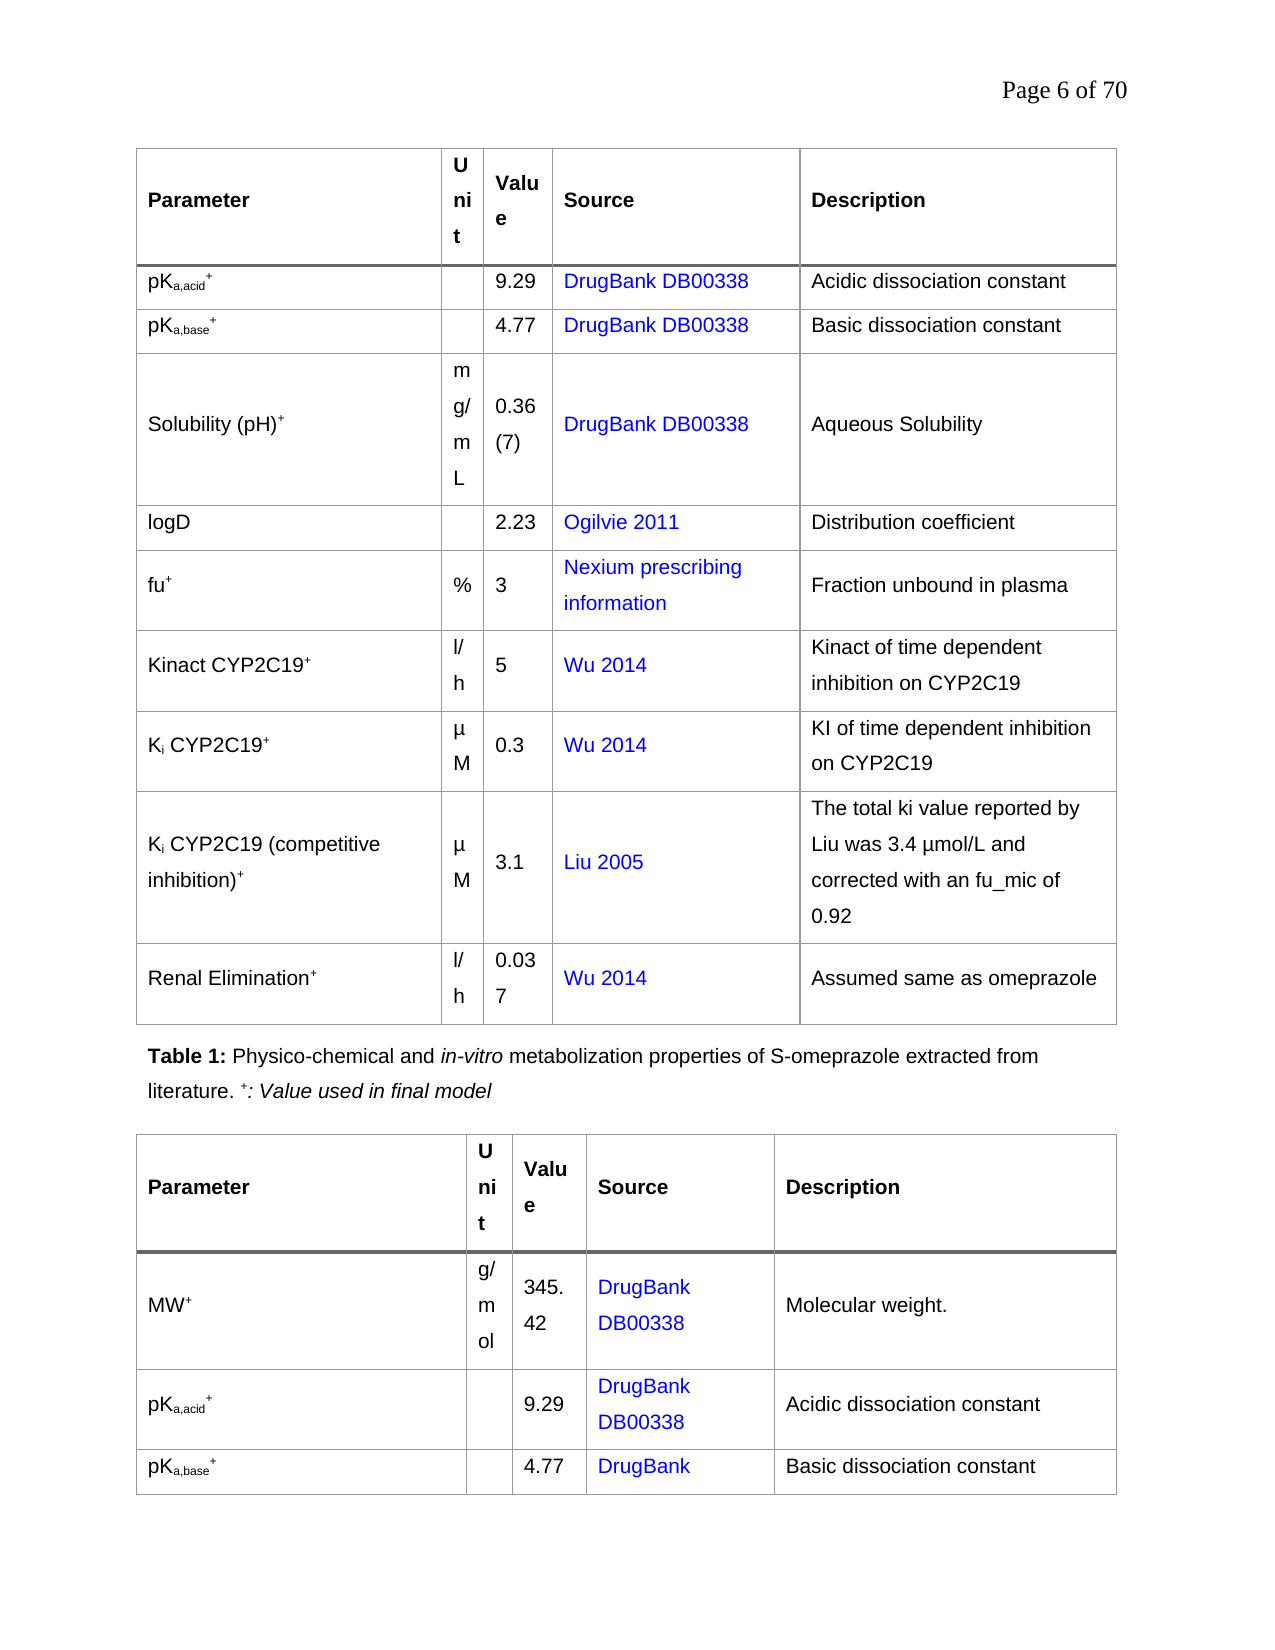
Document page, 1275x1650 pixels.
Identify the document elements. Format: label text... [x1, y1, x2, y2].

table_cell Wu 2014 [553, 631, 799, 711]
table_cell 4.77 [484, 310, 552, 353]
text Table 1: Physico-chemical and in-vitro metabolization properties of S-omeprazole extracted from literature. +: Value used in final model [148, 1043, 1127, 1103]
table_cell Basic dissociation constant [801, 310, 1116, 353]
table_cell DrugBank DB00338 [587, 1450, 774, 1494]
table_cell pKa,base+ [137, 1450, 466, 1494]
table_cell DrugBank DB00338 [587, 1254, 774, 1369]
table_cell Acidic dissociation constant [775, 1370, 1116, 1449]
table_cell Assumed same as omeprazole [801, 944, 1116, 1024]
table_cell Molecular weight. [775, 1254, 1116, 1369]
table_cell [467, 1450, 512, 1494]
table_cell The total ki value reported by Liu was 3.4 µmol/L and corrected with an fu_mic of 0.92 [801, 792, 1116, 943]
table_cell mg/mL [442, 354, 483, 505]
table_cell [442, 267, 483, 308]
table_cell Aqueous Solubility [801, 354, 1116, 505]
table_cell MW+ [137, 1254, 466, 1369]
table_cell 3.1 [484, 792, 552, 943]
table_cell l/h [442, 944, 483, 1024]
table_cell µM [442, 712, 483, 791]
table_cell 9.29 [513, 1370, 586, 1449]
table_cell Wu 2014 [553, 944, 799, 1024]
table_cell Liu 2005 [553, 792, 799, 943]
table_cell [442, 310, 483, 353]
table_cell DrugBank DB00338 [553, 310, 799, 353]
table_cell [442, 506, 483, 550]
table_header Unit [467, 1135, 512, 1250]
table_cell fu+ [137, 551, 441, 630]
table_cell Wu 2014 [553, 712, 799, 791]
table_header Source [587, 1135, 774, 1250]
table_header Unit [442, 149, 483, 264]
table_cell 3 [484, 551, 552, 630]
table_cell 2.23 [484, 506, 552, 550]
table_cell DrugBank DB00338 [553, 267, 799, 308]
table_cell 5 [484, 631, 552, 711]
table_cell pKa,acid+ [137, 1370, 466, 1449]
table_header Source [553, 149, 799, 264]
table_cell µM [442, 792, 483, 943]
table_cell Fraction unbound in plasma [801, 551, 1116, 630]
table_cell % [442, 551, 483, 630]
table_cell 9.29 [484, 267, 552, 308]
table_cell DrugBank DB00338 [587, 1370, 774, 1449]
table_cell Kinact CYP2C19+ [137, 631, 441, 711]
table_cell l/h [442, 631, 483, 711]
table_cell Renal Elimination+ [137, 944, 441, 1024]
table_cell Nexium prescribing information [553, 551, 799, 630]
table_cell Solubility (pH)+ [137, 354, 441, 505]
table_cell Basic dissociation constant [775, 1450, 1116, 1494]
table_cell 345.42 [513, 1254, 586, 1369]
table_header Description [801, 149, 1116, 264]
table_cell Kinact of time dependent inhibition on CYP2C19 [801, 631, 1116, 711]
table_cell 0.3 [484, 712, 552, 791]
table_cell DrugBank DB00338 [553, 354, 799, 505]
table_header Value [513, 1135, 586, 1250]
table_header Description [775, 1135, 1116, 1250]
table_cell Ogilvie 2011 [553, 506, 799, 550]
table_cell pKa,base+ [137, 310, 441, 353]
table_cell pKa,acid+ [137, 267, 441, 308]
table_cell g/mol [467, 1254, 512, 1369]
table_cell 0.36(7) [484, 354, 552, 505]
table_cell Acidic dissociation constant [801, 267, 1116, 308]
table_cell KI of time dependent inhibition on CYP2C19 [801, 712, 1116, 791]
table_cell 4.77 [513, 1450, 586, 1494]
table_cell [467, 1370, 512, 1449]
table_header Parameter [137, 149, 441, 264]
table_header Parameter [137, 1135, 466, 1250]
table_cell Ki CYP2C19+ [137, 712, 441, 791]
table_cell Distribution coefficient [801, 506, 1116, 550]
table_cell Ki CYP2C19 (competitive inhibition)+ [137, 792, 441, 943]
table_header Value [484, 149, 552, 264]
table_cell 0.037 [484, 944, 552, 1024]
table_cell logD [137, 506, 441, 550]
